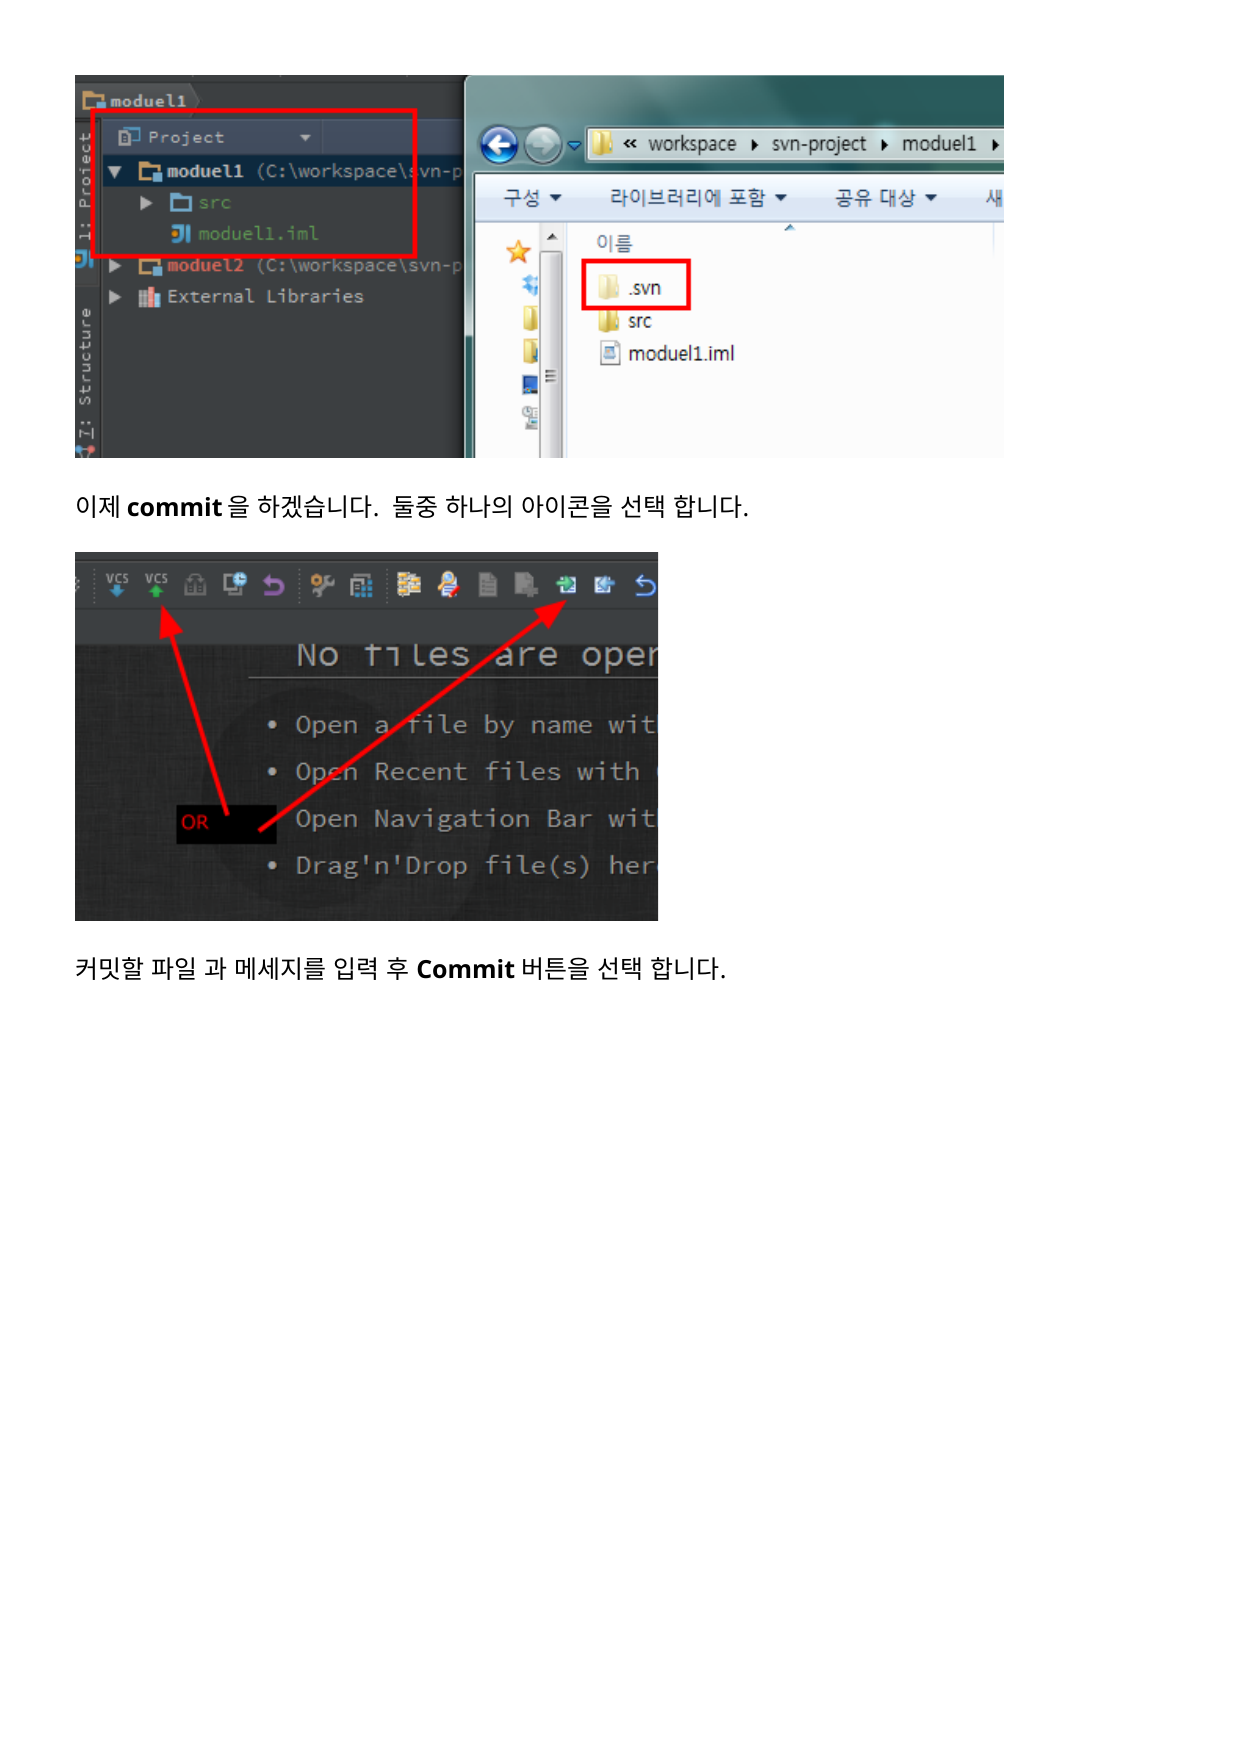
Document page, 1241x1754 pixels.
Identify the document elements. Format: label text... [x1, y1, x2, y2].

text 커밋할 파일 과 메세지를 입력 후 Commit 버튼을 선택 합니다. [75, 950, 1165, 986]
picture [75, 552, 659, 921]
picture [75, 75, 1004, 458]
text 이제 commit을 하겠습니다. 둘중 하나의 아이콘을 선택 합니다. [75, 487, 1165, 523]
